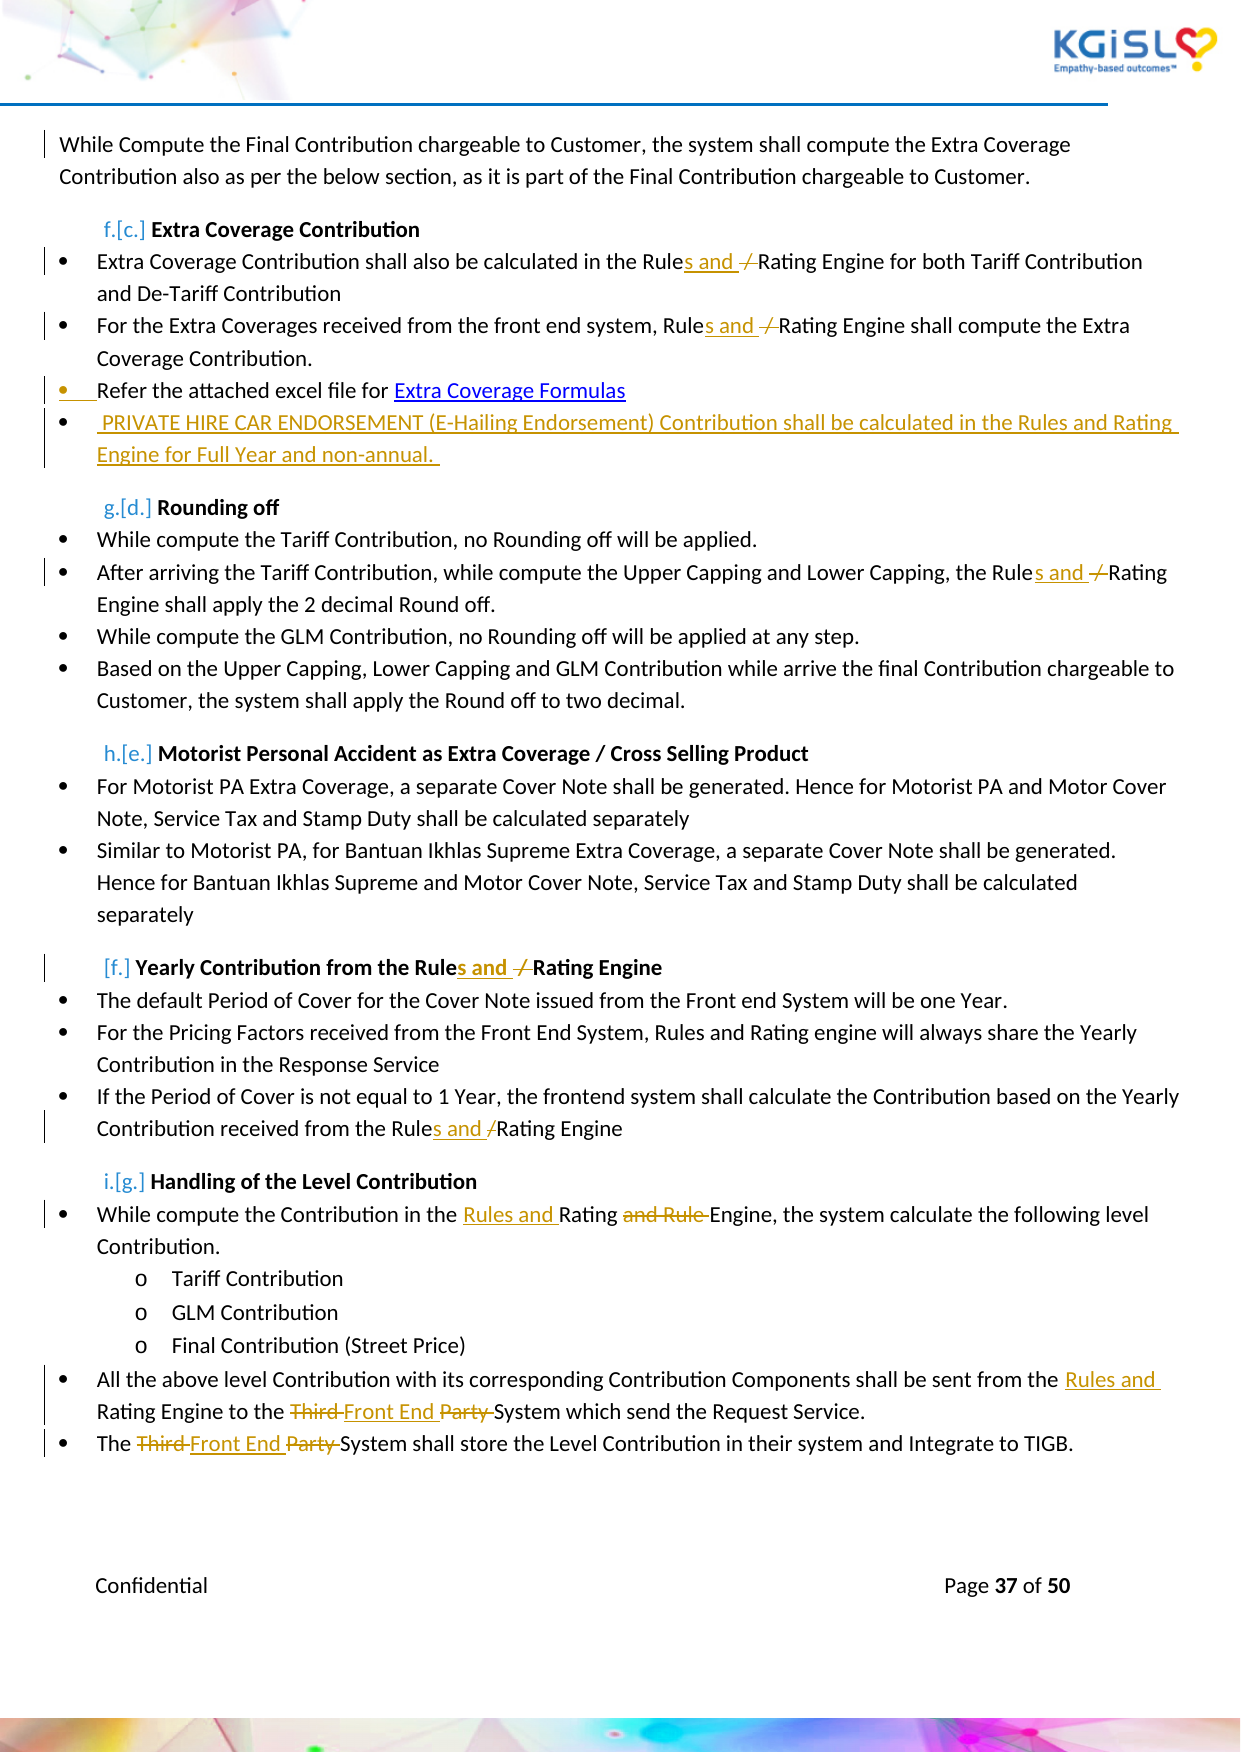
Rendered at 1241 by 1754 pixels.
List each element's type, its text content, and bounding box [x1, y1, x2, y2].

text While Compute the Final Contribution chargeable to Customer, the system shall compute the Extra Coverage Contribution also as per the below section, as it is part of the Final Contribution chargeable to Customer. [59, 130, 1181, 190]
list For the Pricing Factors received from the Front End System, Rules and Rating engine will always share the Yearly Contribution in the Response Service [59, 1018, 1181, 1078]
subtitle Rounding off [103, 493, 1181, 521]
list Based on the Upper Capping, Lower Capping and GLM Contribution while arrive the final Contribution chargeable to Customer, the system shall apply the Round off to two decimal. [59, 654, 1181, 714]
list Final Contribution (Street Price) [134, 1331, 1181, 1360]
list While compute the Contribution in the Rating Engine, the system calculate the following level Contribution. [59, 1200, 1181, 1260]
list The default Period of Cover for the Cover Note issued from the Front end System will be one Year. [59, 986, 1181, 1014]
list If the Period of Cover is not equal to 1 Year, the frontend system shall calculate the Contribution based on the Yearly Contribution received from the RuleRating Engine [59, 1082, 1181, 1142]
subtitle Extra Coverage Contribution [103, 215, 1181, 243]
subtitle Handling of the Level Contribution [103, 1167, 1181, 1196]
list All the above level Contribution with its corresponding Contribution Components shall be sent from the Rating Engine to the System which send the Request Service. [59, 1365, 1181, 1425]
subtitle Motorist Personal Accident as Extra Coverage / Cross Selling Product [103, 739, 1181, 768]
list The System shall store the Level Contribution in their system and Integrate to TIGB. [59, 1429, 1181, 1457]
picture [0, 0, 1236, 100]
list For the Extra Coverages received from the front end system, RuleRating Engine shall compute the Extra Coverage Contribution. [59, 312, 1181, 372]
picture [0, 1718, 1241, 1752]
list Similar to Motorist PA, for Bantuan Ikhlas Supreme Extra Coverage, a separate Cover Note shall be generated. Hence for Bantuan Ikhlas Supreme and Motor Cover Note, Service Tax and Stamp Duty shall be calculated separately [59, 836, 1181, 928]
list For Motorist PA Extra Coverage, a separate Cover Note shall be generated. Hence for Motorist PA and Motor Cover Note, Service Tax and Stamp Duty shall be calculated separately [59, 772, 1181, 832]
list Refer the attached excel file for Extra Coverage Formulas [59, 376, 1181, 404]
list Extra Coverage Contribution shall also be calculated in the RuleRating Engine for both Tariff Contribution and De-Tariff Contribution [59, 247, 1181, 307]
list While compute the Tariff Contribution, no Rounding off will be applied. [59, 526, 1181, 554]
list GLM Contribution [134, 1298, 1181, 1327]
list After arriving the Tariff Contribution, while compute the Upper Capping and Lower Capping, the RuleRating Engine shall apply the 2 decimal Round off. [59, 558, 1181, 618]
list While compute the GLM Contribution, no Rounding off will be applied at any step. [59, 622, 1181, 650]
list Tariff Contribution [134, 1264, 1181, 1293]
subtitle Yearly Contribution from the RuleRating Engine [103, 953, 1181, 982]
